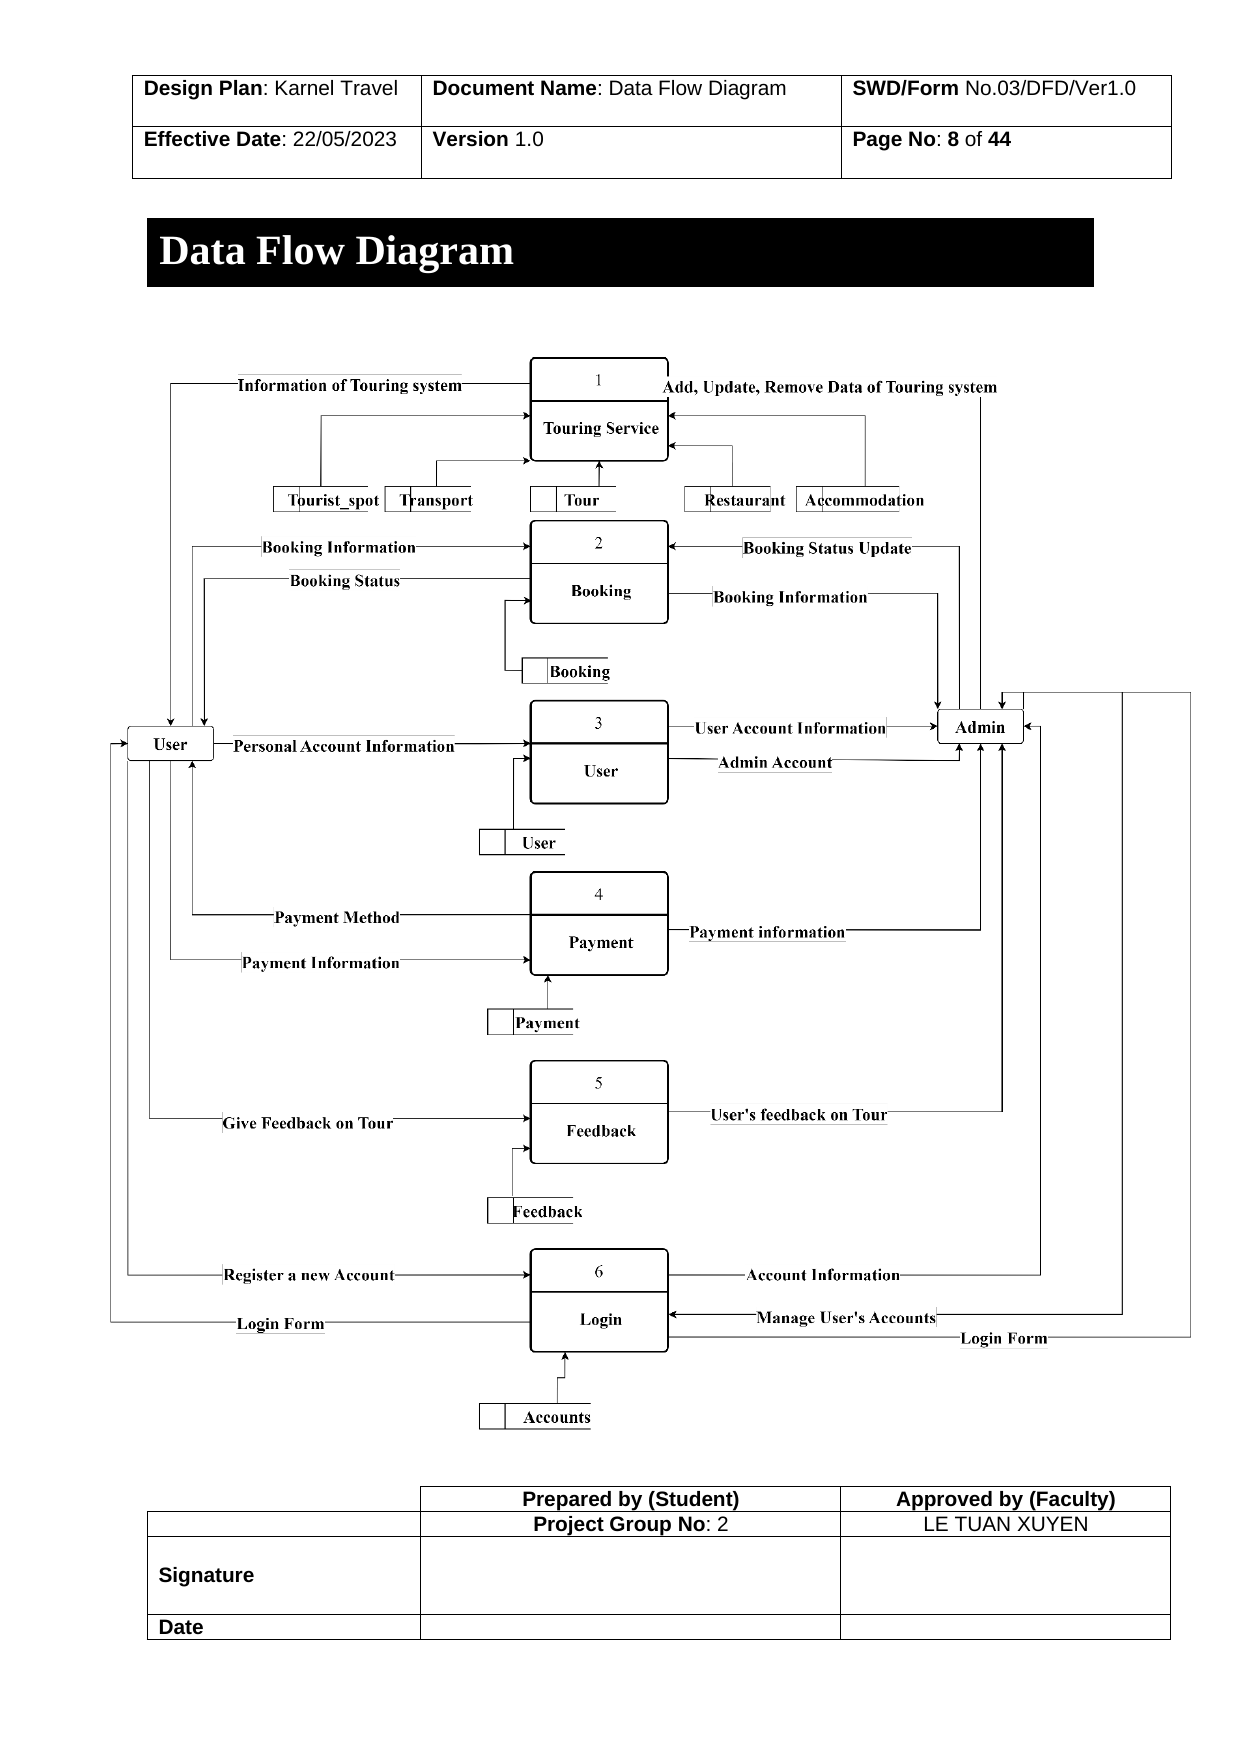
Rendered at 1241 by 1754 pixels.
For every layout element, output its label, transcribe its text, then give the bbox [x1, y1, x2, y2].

table_header Data Flow Diagram [148, 219, 1093, 286]
picture [104, 357, 1200, 1430]
